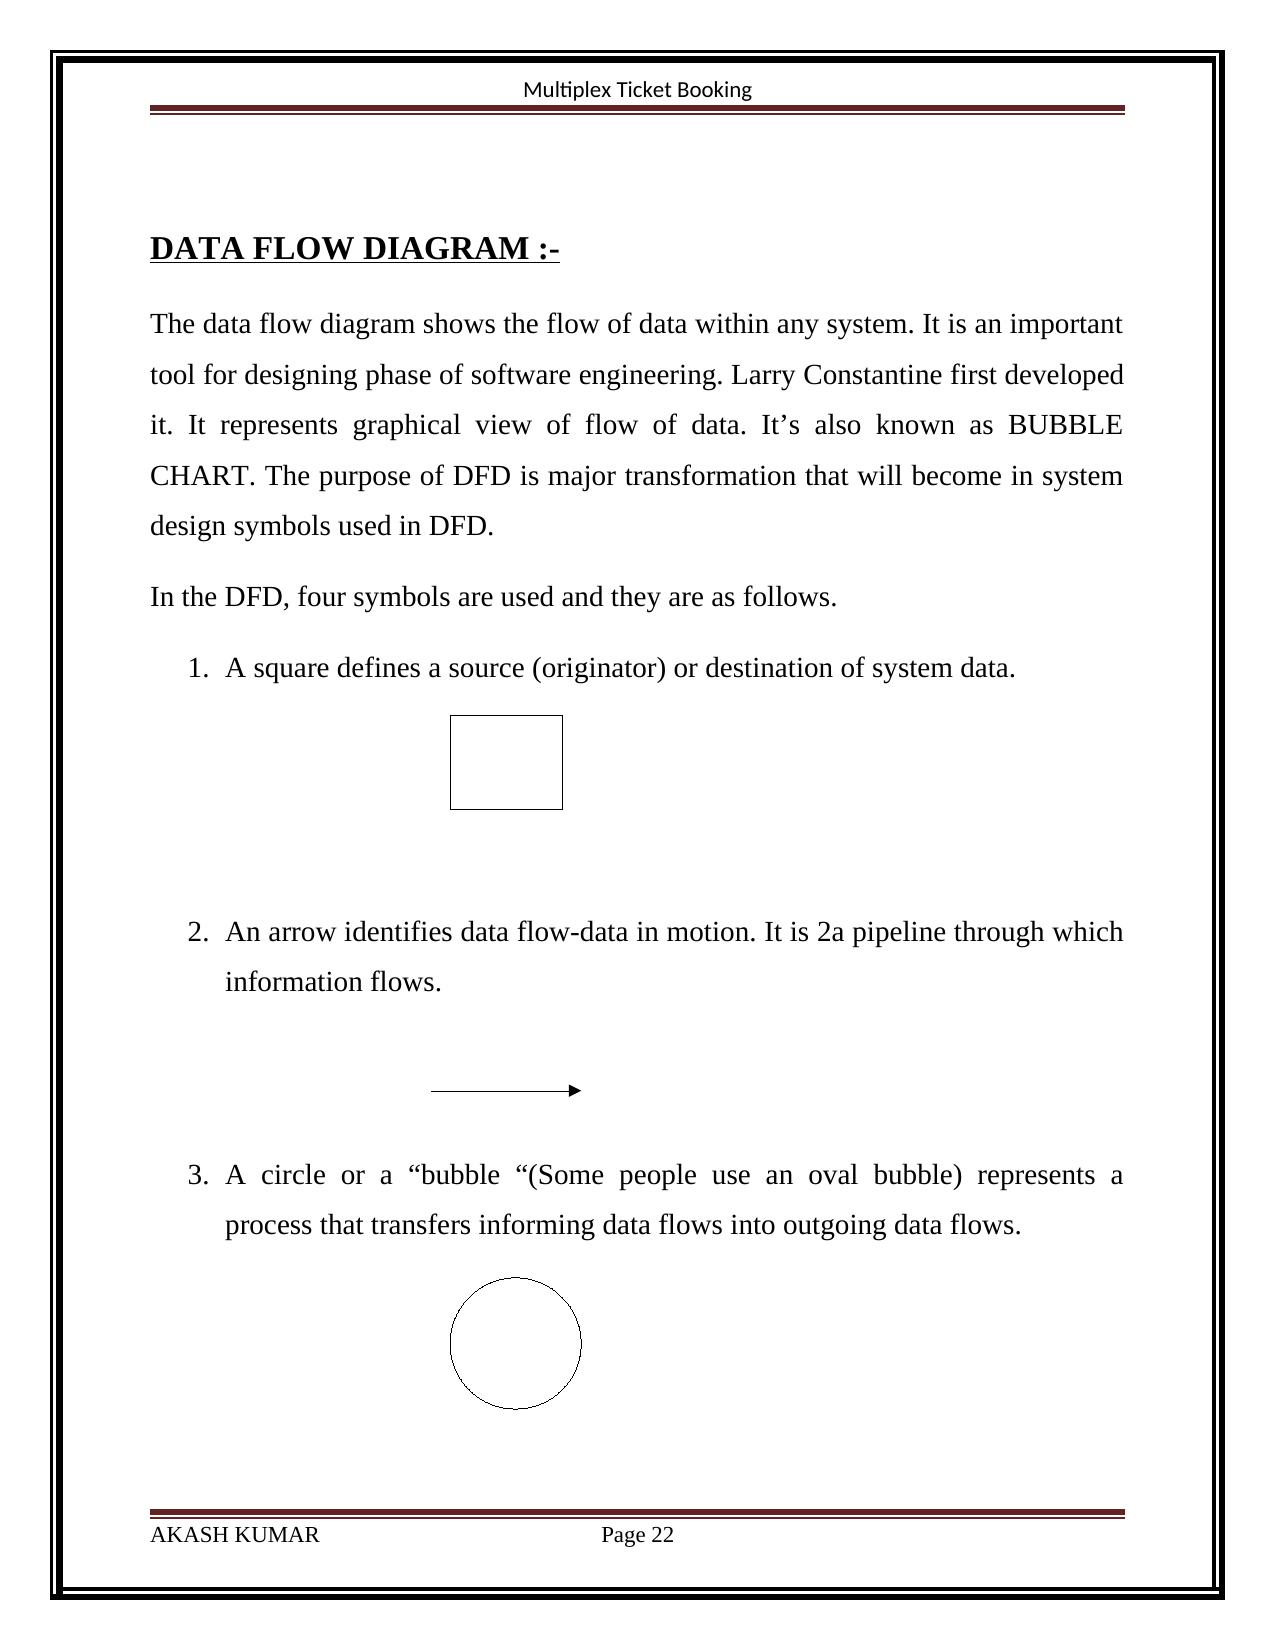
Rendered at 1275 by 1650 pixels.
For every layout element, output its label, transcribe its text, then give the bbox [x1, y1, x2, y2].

text DATA FLOW DIAGRAM :- [150, 228, 1125, 267]
list An arrow identifies data flow-data in motion. It is 2a pipeline through which information flows. [187, 914, 1125, 998]
text The data flow diagram shows the flow of data within any system. It is an important tool for designing phase of software engineering. Larry Constantine first developed it. It represents graphical view of flow of data. It’s also known as BUBBLE CHART. The purpose of DFD is major transformation that will become in system design symbols used in DFD. [150, 307, 1125, 541]
text In the DFD, four symbols are used and they are as follows. [150, 579, 1125, 613]
list A square defines a source (originator) or destination of system data. [187, 650, 1125, 684]
list A circle or a “bubble “(Some people use an oval bubble) represents a process that transfers informing data flows into outgoing data flows. [187, 1157, 1125, 1241]
